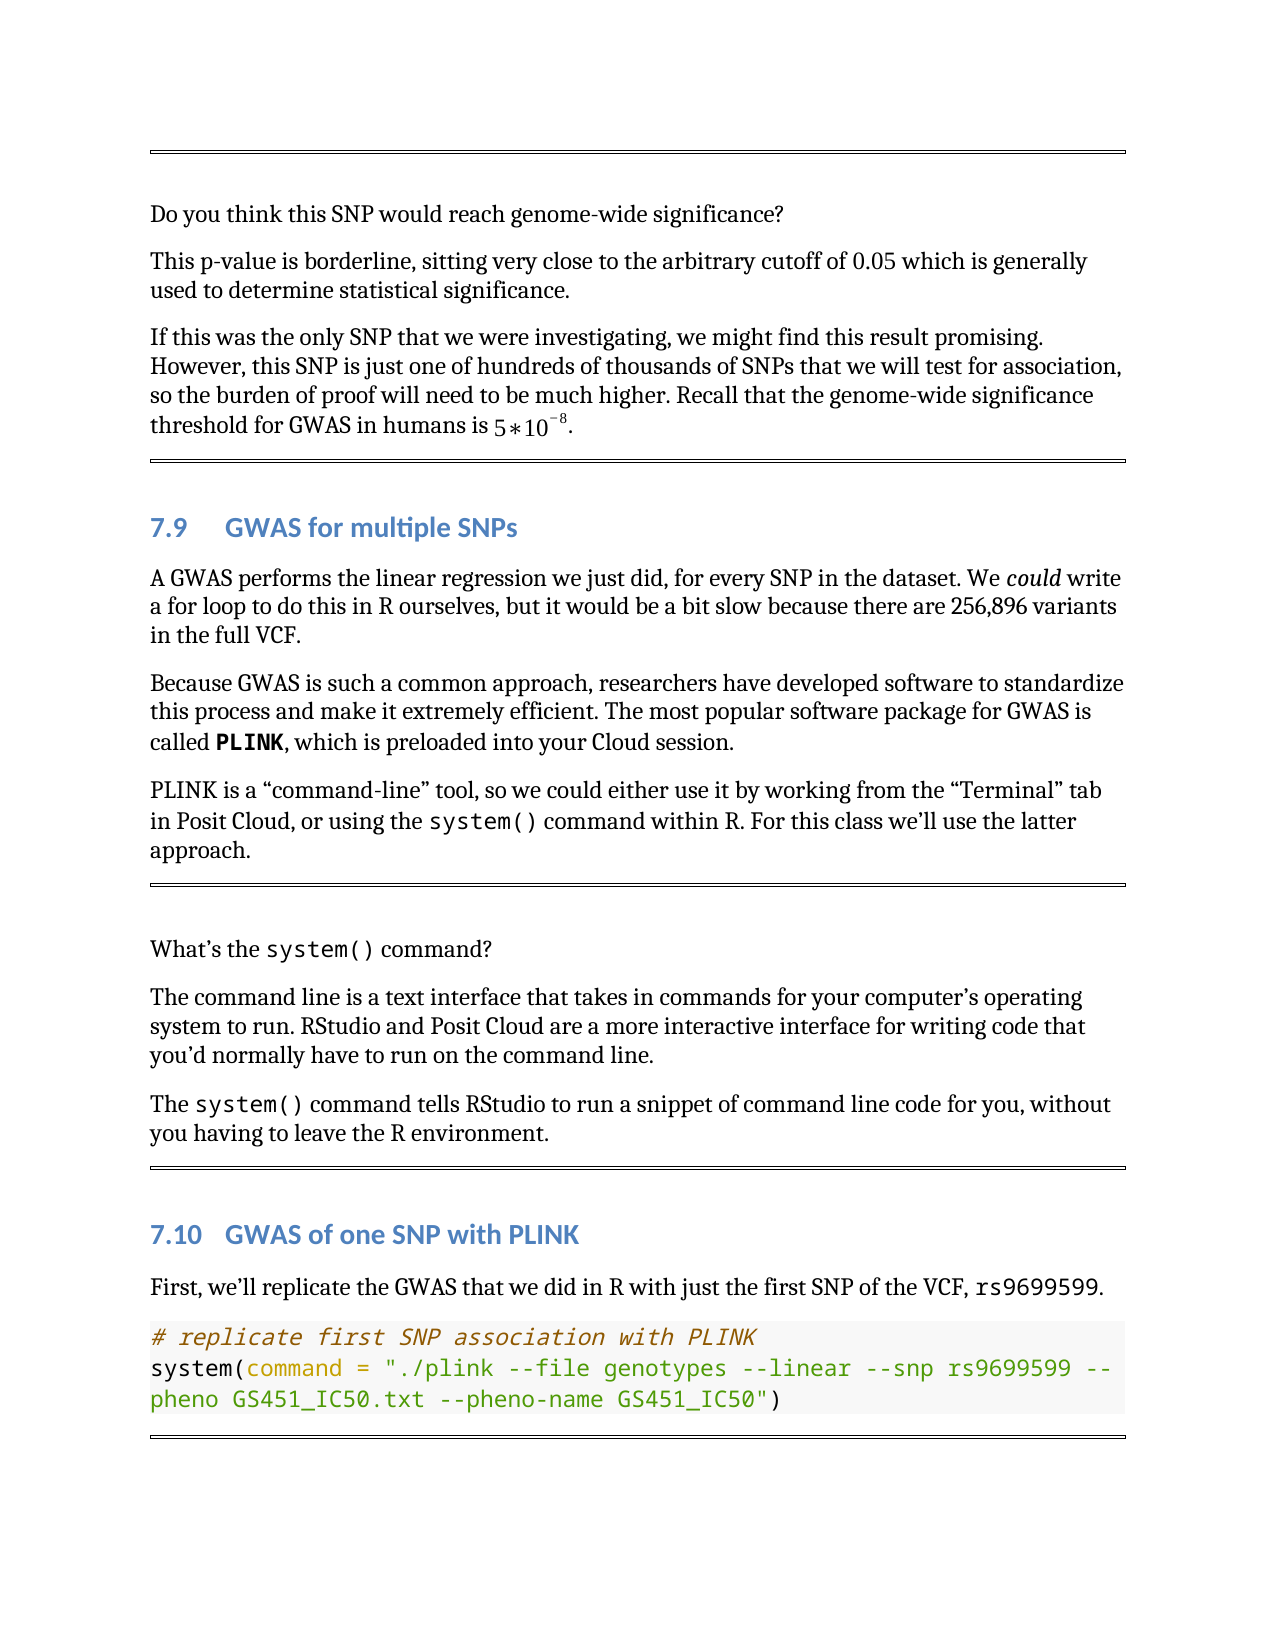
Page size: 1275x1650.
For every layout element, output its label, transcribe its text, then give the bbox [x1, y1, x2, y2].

text # replicate first SNP association with PLINK system(command = "./plink --file genotypes --linear --snp rs9699599 --pheno GS451_IC50.txt --pheno-name GS451_IC50") [755, 1321, 1125, 1414]
text If this was the only SNP that we were investigating, we might find this result promising. However, this SNP is just one of hundreds of thousands of SNPs that we will test for association, so the burden of proof will need to be much higher. Recall that the genome-wide significance threshold for GWAS in humans is . [150, 323, 1125, 441]
text The system() command tells RStudio to run a snippet of command line code for you, without you having to leave the R environment. [150, 1088, 1125, 1148]
text Because GWAS is such a common approach, researchers have developed software to standardize this process and make it extremely efficient. The most popular software package for GWAS is called PLINK, which is preloaded into your Cloud session. [150, 668, 1125, 757]
text The command line is a text interface that takes in commands for your computer’s operating system to run. RStudio and Posit Cloud are a more interactive interface for writing code that you’d normally have to run on the command line. [150, 983, 1125, 1069]
text First, we’ll replicate the GWAS that we did in R with just the first SNP of the VCF, rs9699599. [150, 1271, 1125, 1302]
text What’s the system() command? [150, 933, 1125, 964]
text This p-value is borderline, sitting very close to the arbitrary cutoff of which is generally used to determine statistical significance. [150, 247, 1125, 304]
text A GWAS performs the linear regression we just did, for every SNP in the dataset. We could write a for loop to do this in R ourselves, but it would be a bit slow because there are 256,896 variants in the full VCF. [150, 563, 1125, 650]
subtitle 7.9 GWAS for multiple SNPs [150, 509, 1125, 545]
text Do you think this SNP would reach genome-wide significance? [150, 199, 1125, 228]
text PLINK is a “command-line” tool, so we could either use it by working from the “Terminal” tab in Posit Cloud, or using the system() command within R. For this class we’ll use the latter approach. [150, 776, 1125, 865]
subtitle 7.10 GWAS of one SNP with PLINK [150, 1216, 1125, 1252]
